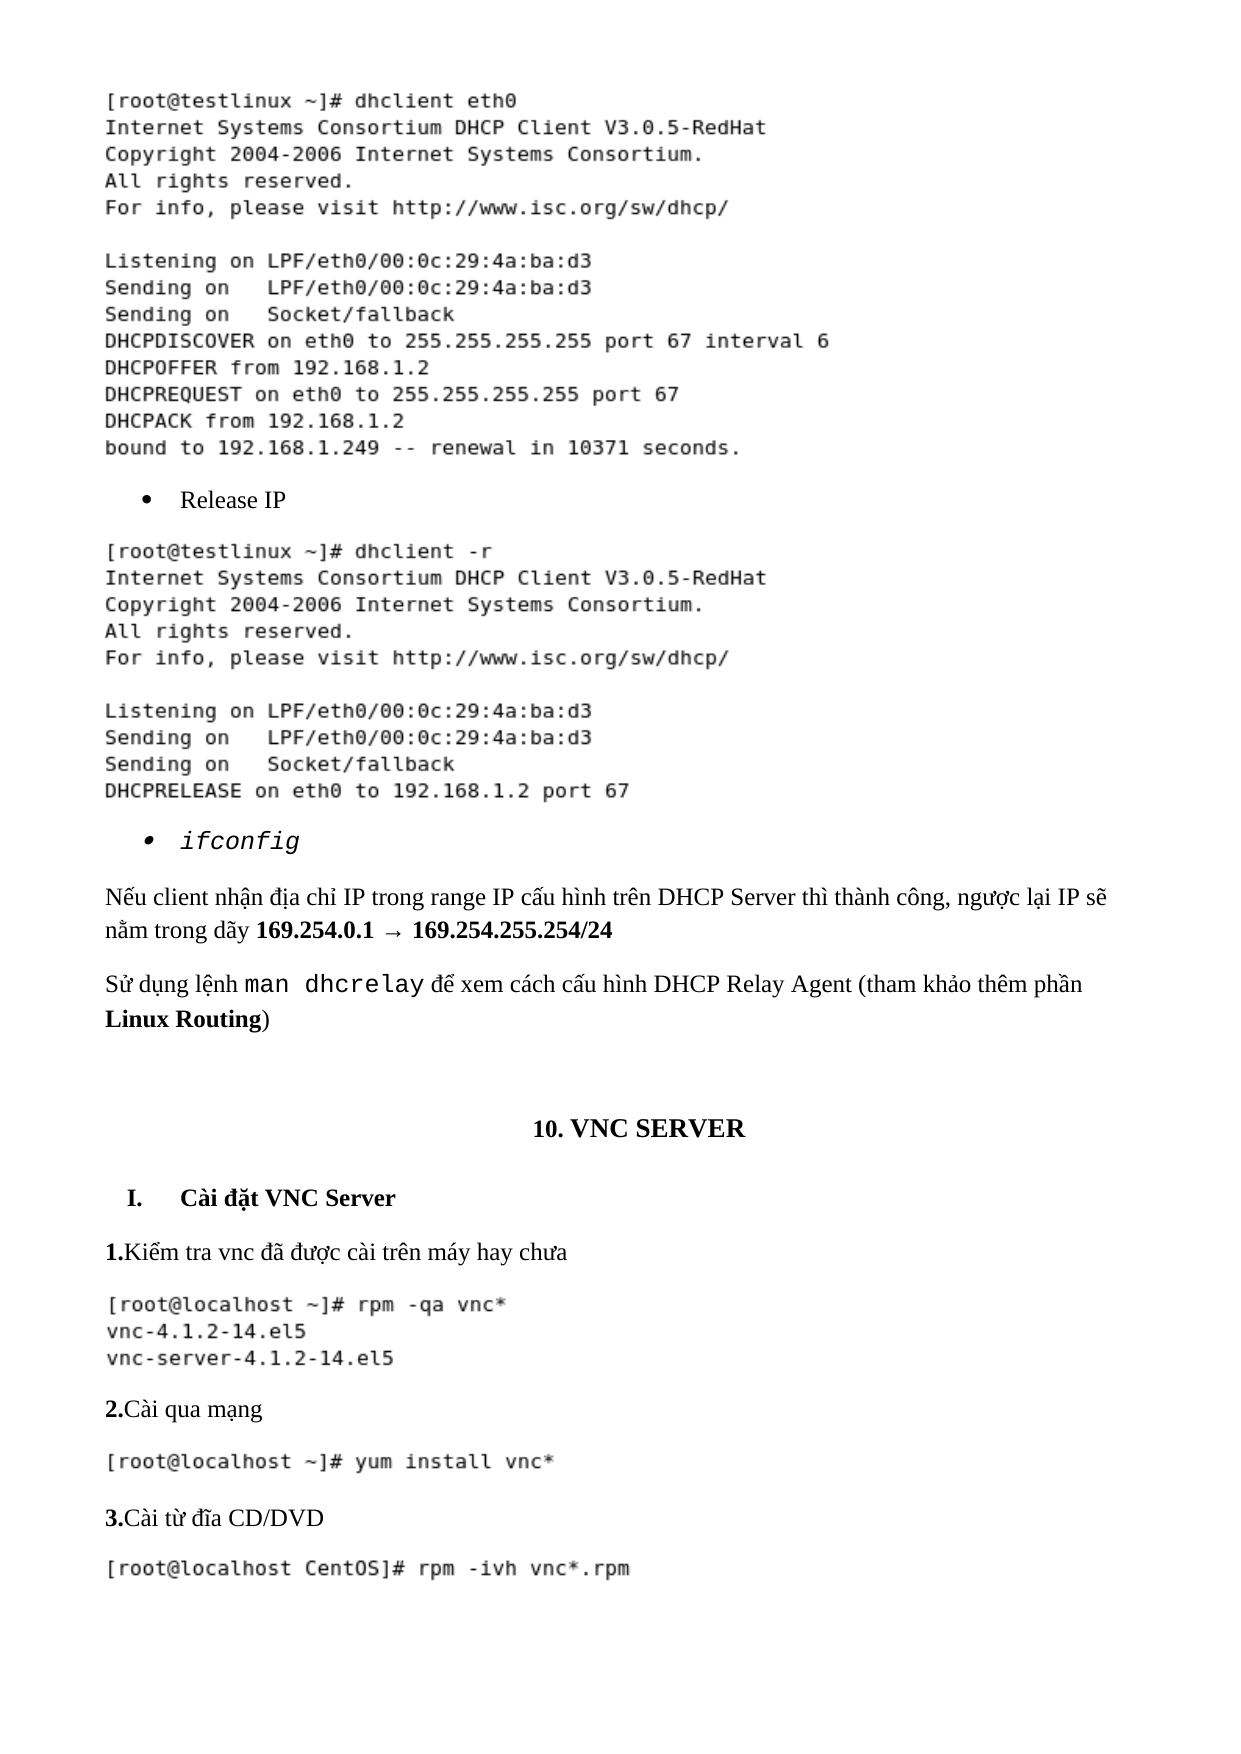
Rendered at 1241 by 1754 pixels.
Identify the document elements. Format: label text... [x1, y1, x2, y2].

text 2.Cài qua mạng [105, 1394, 1135, 1423]
list VNC SERVER [142, 1112, 1135, 1143]
picture [105, 90, 833, 461]
list Cài đặt VNC Server [142, 1183, 1135, 1212]
list Release IP [142, 485, 1135, 514]
picture [105, 539, 774, 804]
list ifconfig [142, 829, 1135, 857]
picture [105, 1556, 638, 1582]
text 3.Cài từ đĩa CD/DVD [105, 1503, 1135, 1532]
picture [105, 1448, 560, 1478]
picture [105, 1291, 512, 1370]
text 1.Kiểm tra vnc đã được cài trên máy hay chưa [105, 1237, 1135, 1266]
text Sử dụng lệnh man dhcrelay để xem cách cấu hình DHCP Relay Agent (tham khảo thêm phần Linux Routing) [105, 969, 1135, 1033]
text Nếu client nhận địa chỉ IP trong range IP cấu hình trên DHCP Server thì thành công, ngược lại IP sẽ nằm trong dãy 169.254.0.1 → 169.254.255.254/24 [105, 882, 1135, 944]
